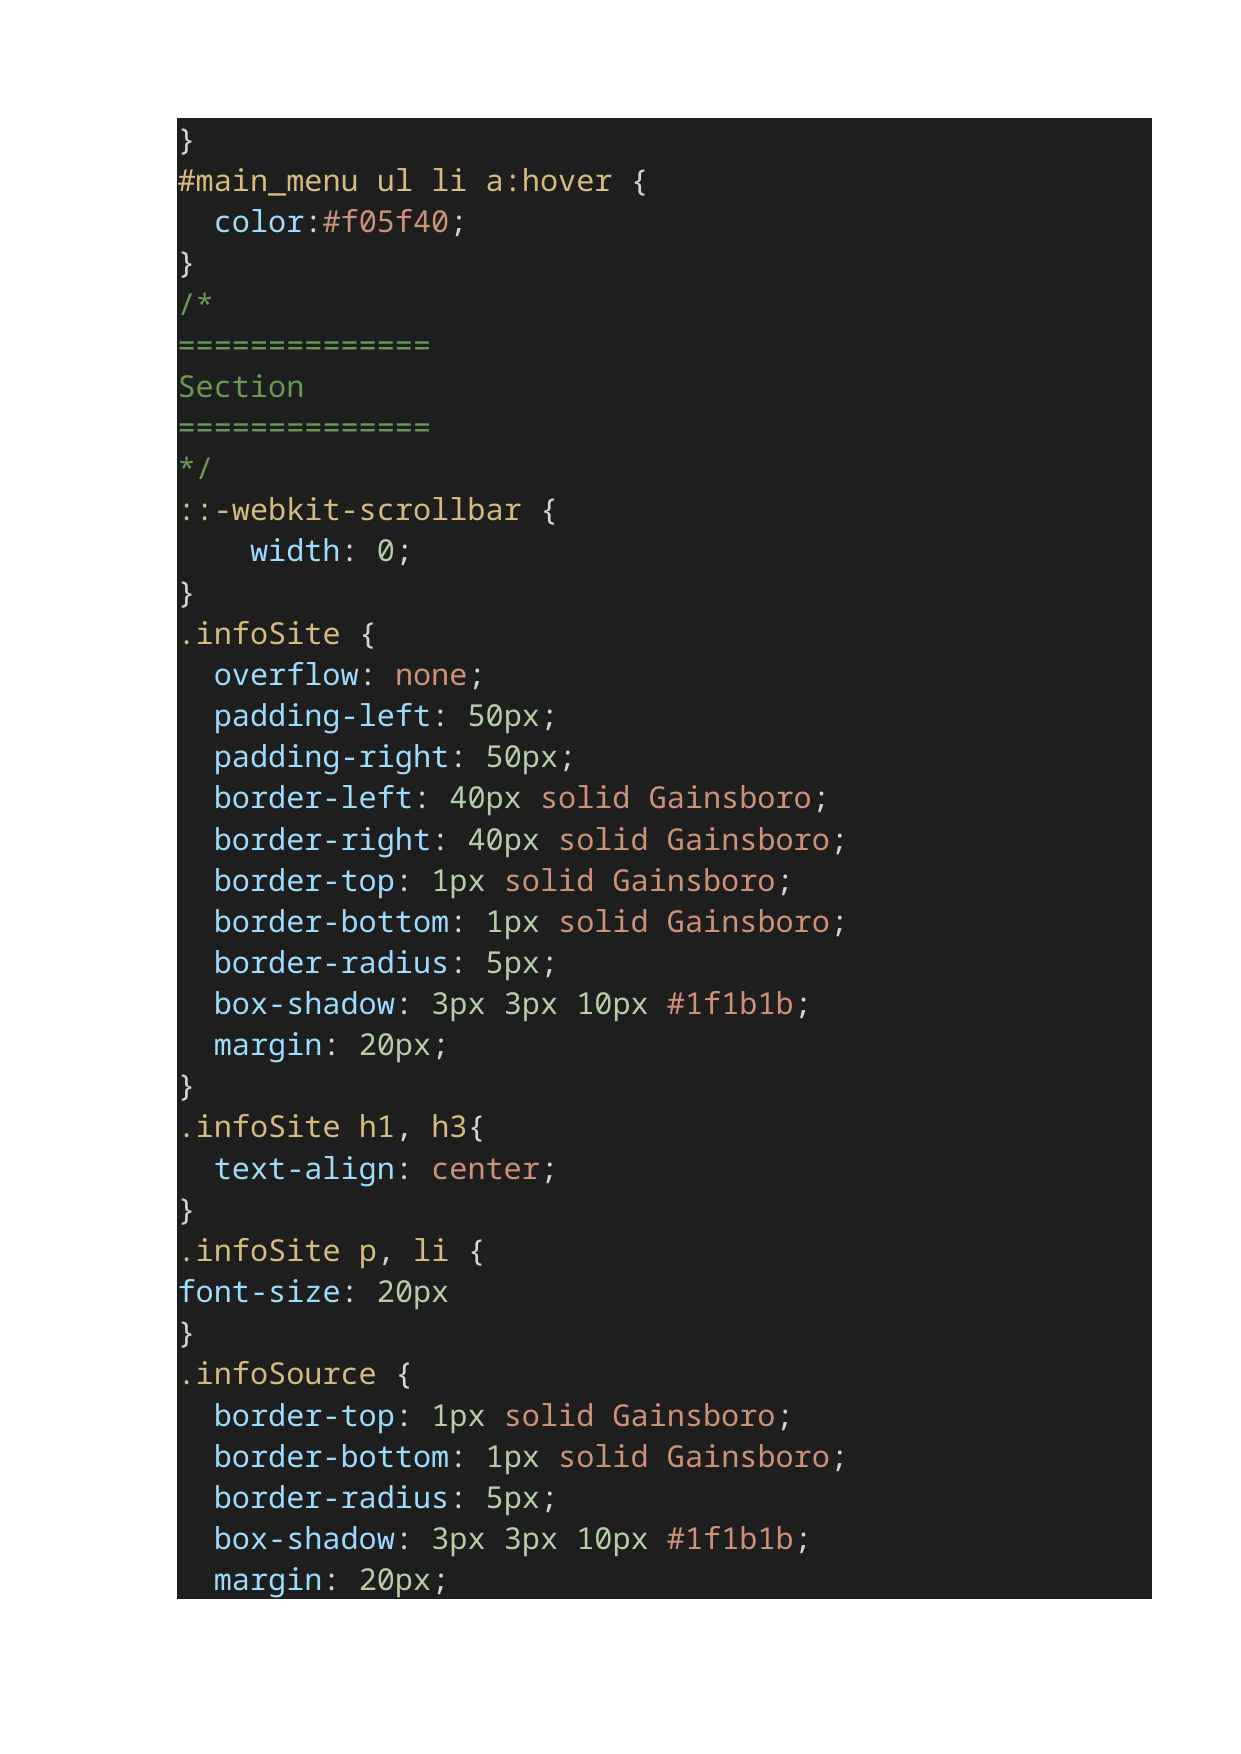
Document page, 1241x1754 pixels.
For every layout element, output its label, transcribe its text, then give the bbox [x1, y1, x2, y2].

text border-right: 40px solid Gainsboro; [177, 818, 1152, 859]
text padding-left: 50px; [177, 694, 1152, 735]
text } [177, 242, 1152, 283]
text Section [177, 365, 1152, 406]
text } [177, 1311, 1152, 1352]
text .infoSite h1, h3{ [177, 1106, 1152, 1147]
text .infoSource { [177, 1352, 1152, 1394]
text border-bottom: 1px solid Gainsboro; [177, 900, 1152, 941]
text ============== [177, 406, 1152, 447]
text margin: 20px; [177, 1023, 1152, 1064]
text margin: 20px; [177, 1558, 1152, 1599]
text } [177, 118, 1152, 159]
text border-top: 1px solid Gainsboro; [177, 1394, 1152, 1435]
text box-shadow: 3px 3px 10px #1f1b1b; [177, 1517, 1152, 1558]
text border-radius: 5px; [177, 941, 1152, 982]
text border-bottom: 1px solid Gainsboro; [177, 1435, 1152, 1476]
text border-top: 1px solid Gainsboro; [177, 859, 1152, 900]
text color:#f05f40; [177, 200, 1152, 242]
text #main_menu ul li a:hover { [177, 159, 1152, 200]
text font-size: 20px [177, 1270, 1152, 1311]
text ============== [177, 324, 1152, 365]
text } [177, 1188, 1152, 1229]
text width: 0; [177, 529, 1152, 571]
text overflow: none; [177, 653, 1152, 694]
text ::-webkit-scrollbar { [177, 488, 1152, 529]
text .infoSite { [177, 612, 1152, 653]
text } [177, 1064, 1152, 1106]
text padding-right: 50px; [177, 735, 1152, 776]
text .infoSite p, li { [177, 1229, 1152, 1270]
text border-radius: 5px; [177, 1476, 1152, 1517]
text box-shadow: 3px 3px 10px #1f1b1b; [177, 982, 1152, 1023]
text /* [177, 283, 1152, 324]
text border-left: 40px solid Gainsboro; [177, 776, 1152, 818]
text text-align: center; [177, 1147, 1152, 1188]
text */ [177, 447, 1152, 488]
text } [177, 571, 1152, 612]
